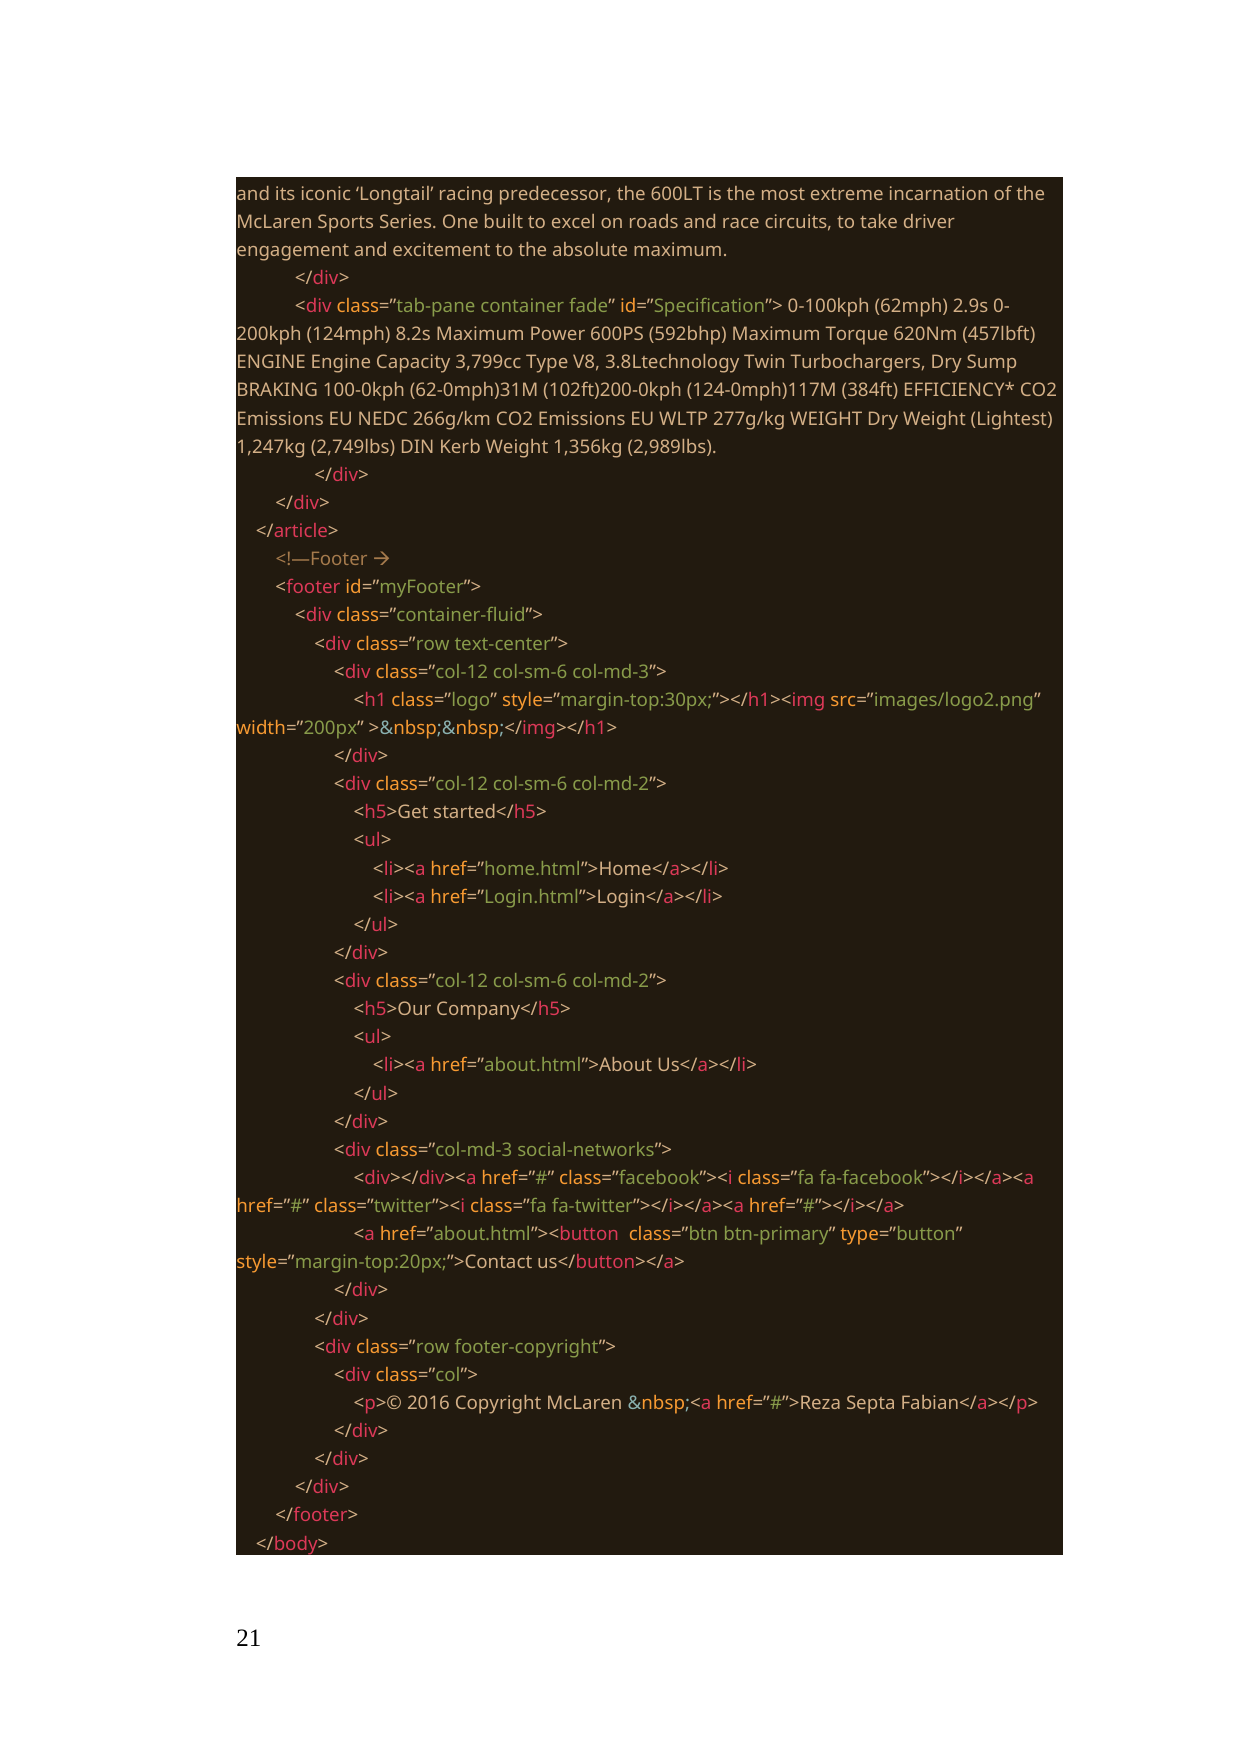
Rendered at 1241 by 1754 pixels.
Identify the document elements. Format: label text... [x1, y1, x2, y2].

text </ul> [236, 908, 1063, 937]
text </div> [236, 1415, 1063, 1443]
text </div> [236, 1274, 1063, 1302]
text <li><a href=”Login.html”>Login</a></li> [236, 880, 1063, 908]
text </div> [236, 1302, 1063, 1330]
text <div class=”row text-center”> [236, 627, 1063, 655]
text </div> [236, 487, 1063, 515]
text </div> [236, 262, 1063, 290]
text </body> [236, 1527, 1063, 1555]
text <div class=”col-12 col-sm-6 col-md-2”> [236, 768, 1063, 796]
text <footer id=”myFooter”> [236, 571, 1063, 599]
text </div> [236, 1105, 1063, 1133]
text </div> [236, 1471, 1063, 1499]
text </div> [236, 458, 1063, 487]
text <h5>Our Company</h5> [236, 993, 1063, 1021]
text <a href=”about.html”><button class=”btn btn-primary” type=”button” style=”margin-top:20px;”>Contact us</button></a> [236, 1218, 1063, 1274]
text </div> [236, 1443, 1063, 1471]
text <ul> [236, 824, 1063, 852]
text <ul> [236, 1021, 1063, 1049]
text <div class=”row footer-copyright”> [236, 1330, 1063, 1358]
text <div class=”col-12 col-sm-6 col-md-3”> [236, 655, 1063, 683]
text <div class=”col-12 col-sm-6 col-md-2”> [236, 965, 1063, 993]
text <div></div><a href=”#” class=”facebook”><i class=”fa fa-facebook”></i></a><a href=”#” class=”twitter”><i class=”fa fa-twitter”></i></a><a href=”#”></i></a> [236, 1162, 1063, 1218]
text <p>© 2016 Copyright McLaren &nbsp;<a href=”#”>Reza Septa Fabian</a></p> [236, 1387, 1063, 1415]
text <div class=”col”> [236, 1358, 1063, 1387]
text <li><a href=”about.html”>About Us</a></li> [236, 1049, 1063, 1077]
text <div class=”container-fluid”> [236, 599, 1063, 627]
text </article> [236, 515, 1063, 543]
text <h5>Get started</h5> [236, 796, 1063, 824]
text <div class=”col-md-3 social-networks”> [236, 1133, 1063, 1162]
text </ul> [236, 1077, 1063, 1105]
text </div> [236, 740, 1063, 768]
text </div> [236, 937, 1063, 965]
text </footer> [236, 1499, 1063, 1527]
text <!—Footer [236, 543, 1063, 571]
text <div class=”tab-pane container fade” id=”Specification”> 0-100kph (62mph) 2.9s 0-200kph (124mph) 8.2s Maximum Power 600PS (592bhp) Maximum Torque 620Nm (457lbft) ENGINE Engine Capacity 3,799cc Type V8, 3.8Ltechnology Twin Turbochargers, Dry Sump BRAKING 100-0kph (62-0mph)31M (102ft)200-0kph (124-0mph)117M (384ft) EFFICIENCY* CO2 Emissions EU NEDC 266g/km CO2 Emissions EU WLTP 277g/kg WEIGHT Dry Weight (Lightest) 1,247kg (2,749lbs) DIN Kerb Weight 1,356kg (2,989lbs). [236, 290, 1063, 458]
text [236, 177, 1063, 262]
text <li><a href=”home.html”>Home</a></li> [236, 852, 1063, 880]
text <h1 class=”logo” style=”margin-top:30px;”></h1><img src=”images/logo2.png” width=”200px” >&nbsp;&nbsp;</img></h1> [236, 683, 1063, 740]
